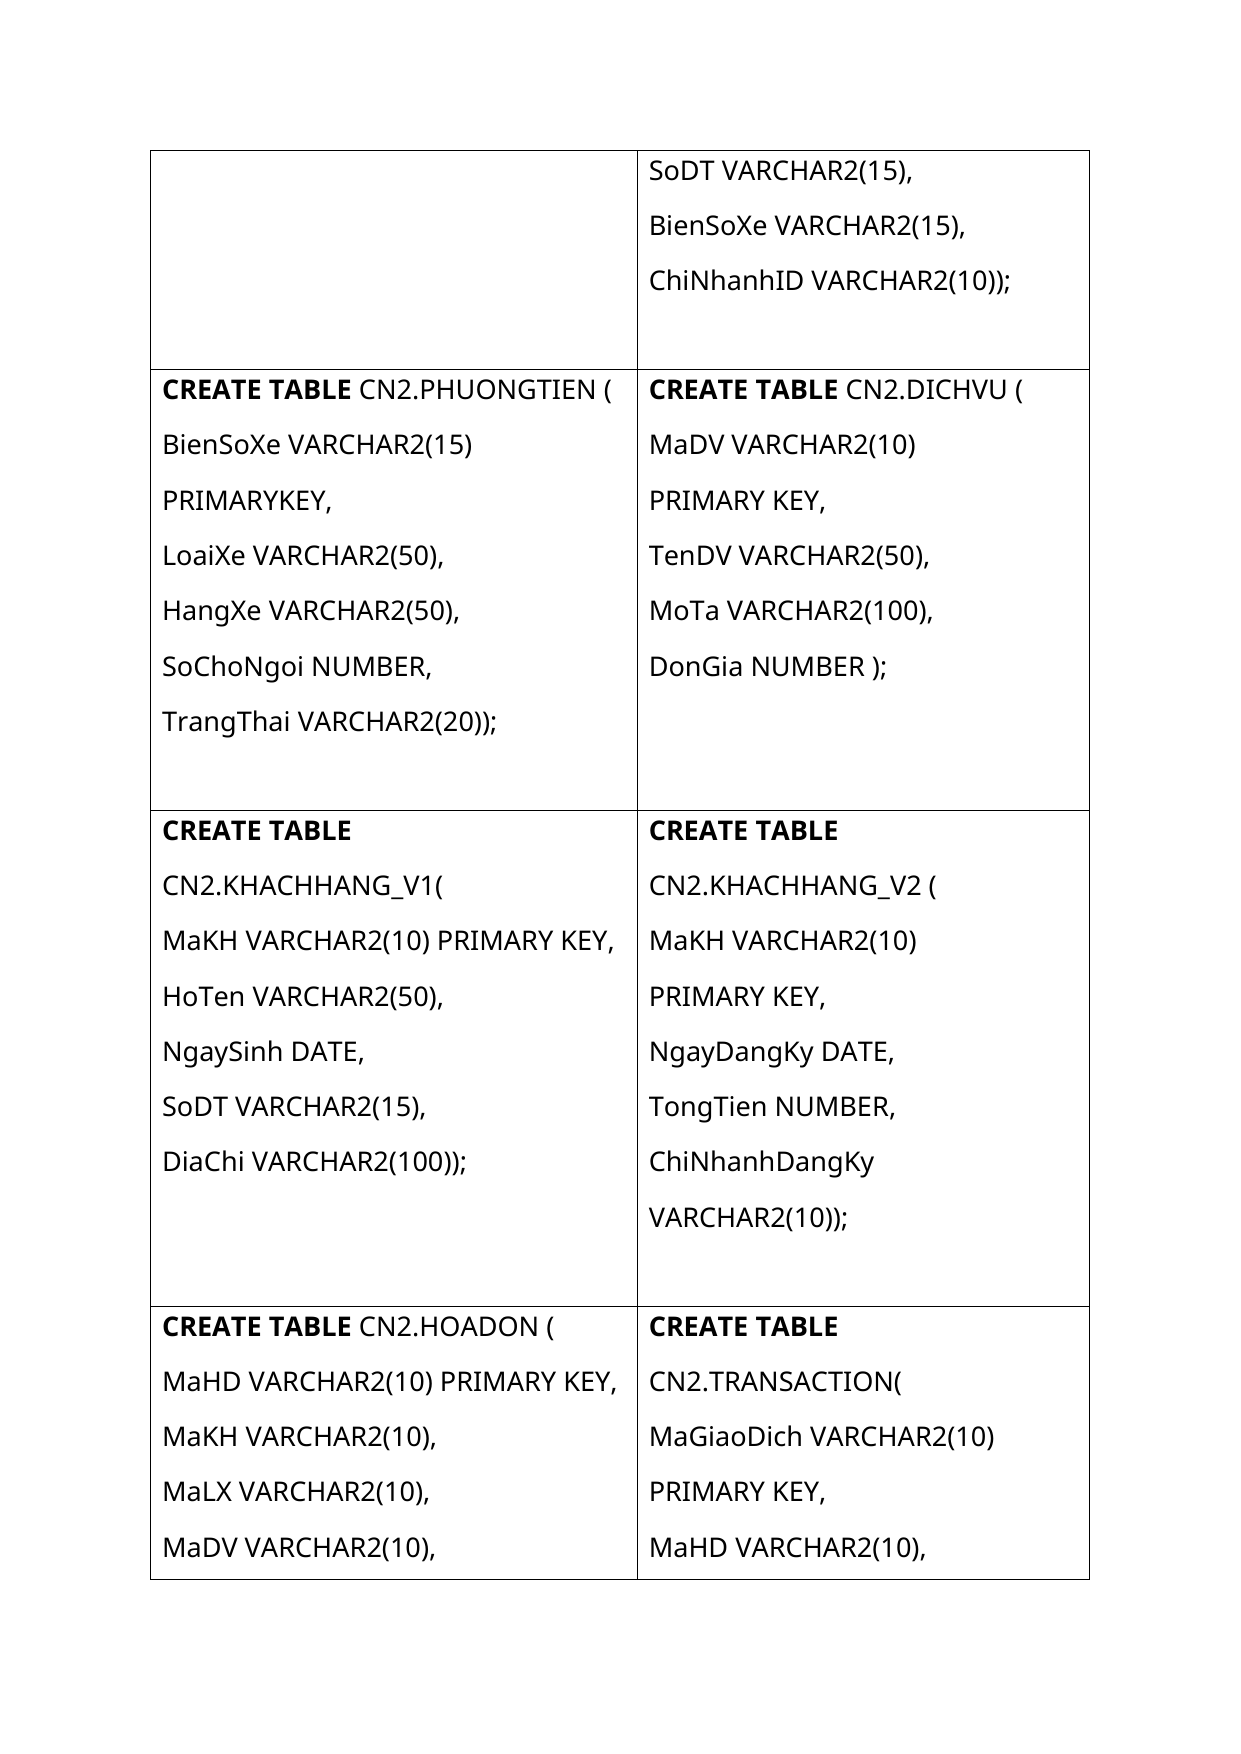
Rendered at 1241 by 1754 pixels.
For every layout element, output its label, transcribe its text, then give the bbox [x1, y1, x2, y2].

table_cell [151, 1307, 637, 1579]
table_cell CREATE TABLE CN2.KHACHHANG_V1( MaKH VARCHAR2(10) PRIMARY KEY, HoTen VARCHAR2(50), NgaySinh DATE, SoDT VARCHAR2(15), DiaChi VARCHAR2(100)); [151, 811, 637, 1306]
table_cell CREATE TABLE CN2.PHUONGTIEN ( BienSoXe VARCHAR2(15) PRIMARYKEY, LoaiXe VARCHAR2(50), HangXe VARCHAR2(50), SoChoNgoi NUMBER, TrangThai VARCHAR2(20)); [151, 370, 637, 810]
table_cell CREATE TABLE CN2.KHACHHANG_V2 ( MaKH VARCHAR2(10) PRIMARY KEY, NgayDangKy DATE, TongTien NUMBER, ChiNhanhDangKy VARCHAR2(10)); [638, 811, 1089, 1306]
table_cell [638, 1307, 1089, 1579]
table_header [151, 151, 637, 369]
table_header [638, 151, 1089, 369]
table_cell CREATE TABLE CN2.DICHVU ( MaDV VARCHAR2(10) PRIMARY KEY, TenDV VARCHAR2(50), MoTa VARCHAR2(100), DonGia NUMBER ); [638, 370, 1089, 810]
